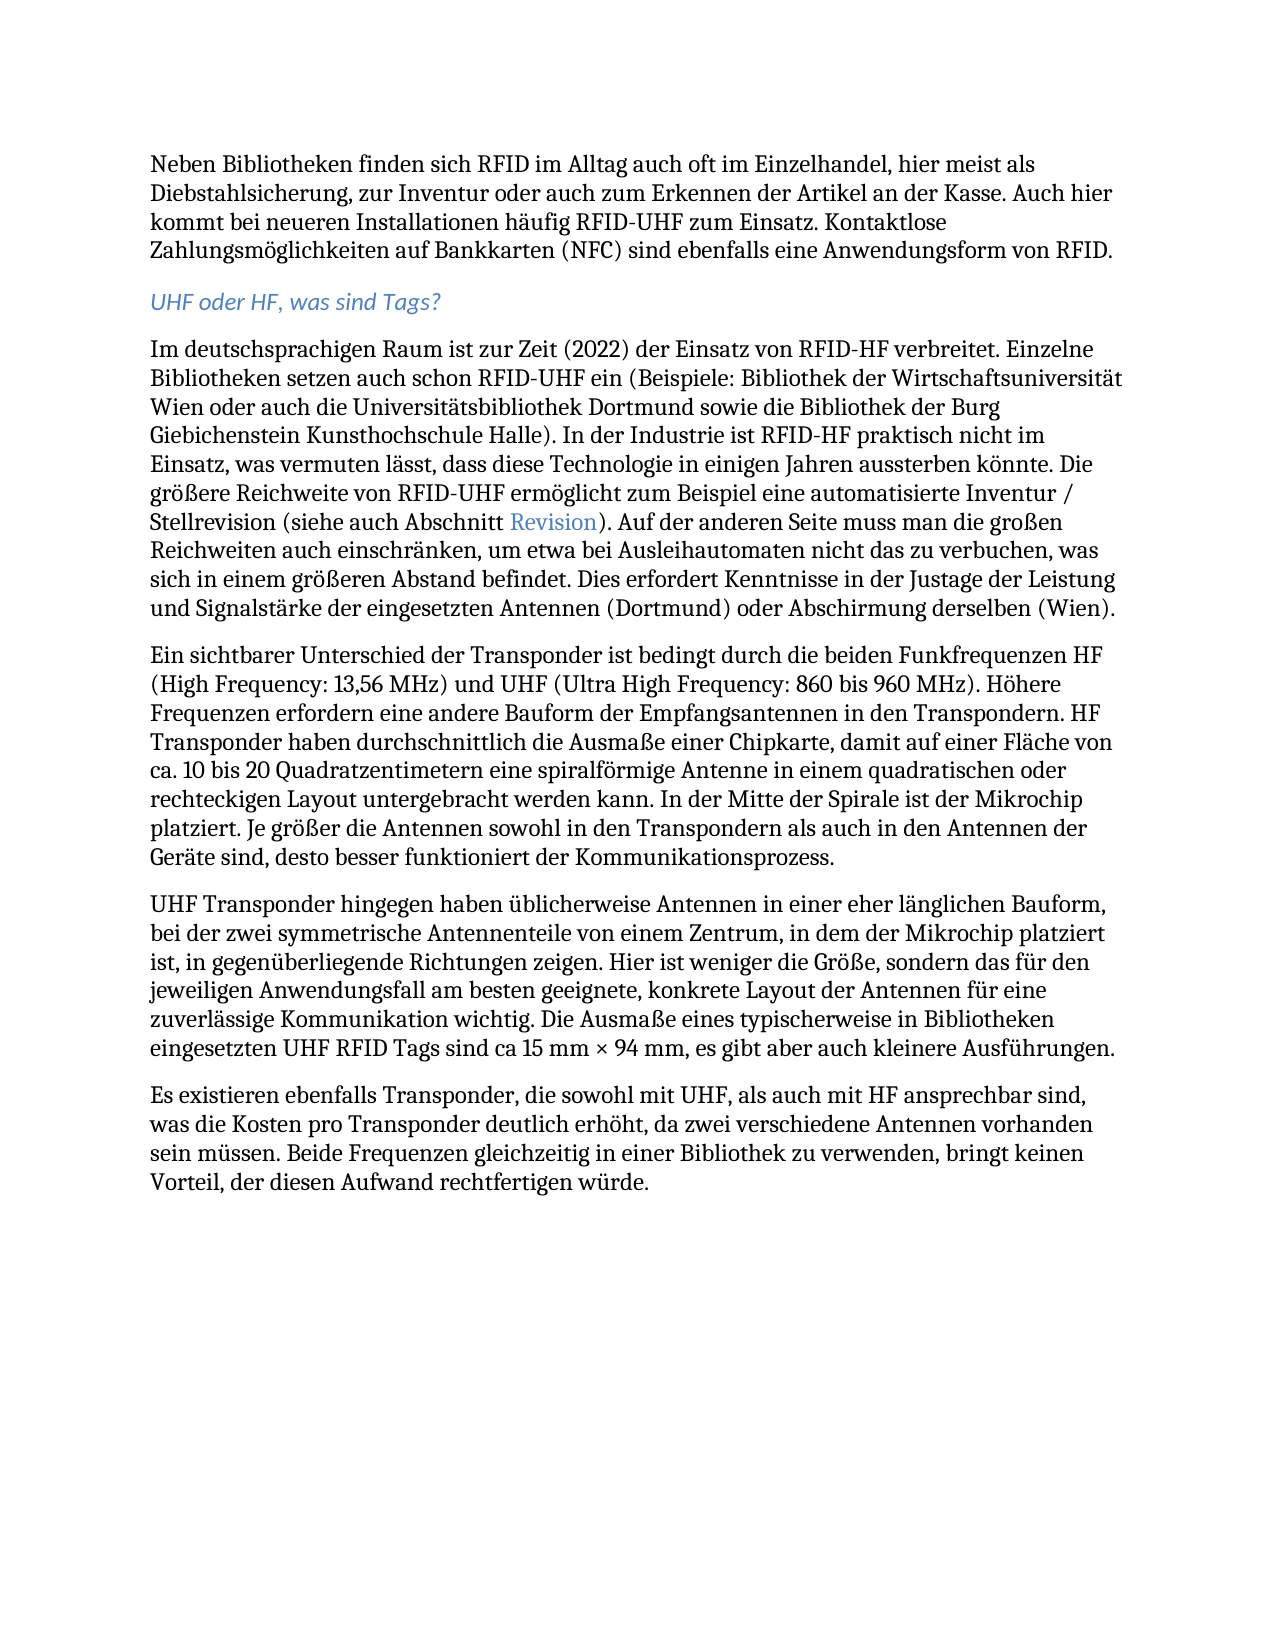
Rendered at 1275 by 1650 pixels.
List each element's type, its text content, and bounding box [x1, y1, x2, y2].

text Ein sichtbarer Unterschied der Transponder ist bedingt durch die beiden Funkfrequenzen HF (High Frequency: 13,56 MHz) und UHF (Ultra High Frequency: 860 bis 960 MHz). Höhere Frequenzen erfordern eine andere Bauform der Empfangsantennen in den Transpondern. HF Transponder haben durchschnittlich die Ausmaße einer Chipkarte, damit auf einer Fläche von ca. 10 bis 20 Quadratzentimetern eine spiralförmige Antenne in einem quadratischen oder rechteckigen Layout untergebracht werden kann. In der Mitte der Spirale ist der Mikrochip platziert. Je größer die Antennen sowohl in den Transpondern als auch in den Antennen der Geräte sind, desto besser funktioniert der Kommunikationsprozess. [150, 641, 1125, 871]
text Im deutschsprachigen Raum ist zur Zeit (2022) der Einsatz von RFID-HF verbreitet. Einzelne Bibliotheken setzen auch schon RFID-UHF ein (Beispiele: Bibliothek der Wirtschaftsuniversität Wien oder auch die Universitätsbibliothek Dortmund sowie die Bibliothek der Burg Giebichenstein Kunsthochschule Halle). In der Industrie ist RFID-HF praktisch nicht im Einsatz, was vermuten lässt, dass diese Technologie in einigen Jahren aussterben könnte. Die größere Reichweite von RFID-UHF ermöglicht zum Beispiel eine automatisierte Inventur / Stellrevision (siehe auch Abschnitt Revision). Auf der anderen Seite muss man die großen Reichweiten auch einschränken, um etwa bei Ausleihautomaten nicht das zu verbuchen, was sich in einem größeren Abstand befindet. Dies erfordert Kenntnisse in der Justage der Leistung und Signalstärke der eingesetzten Antennen (Dortmund) oder Abschirmung derselben (Wien). [150, 335, 1125, 623]
text Neben Bibliotheken finden sich RFID im Alltag auch oft im Einzelhandel, hier meist als Diebstahlsicherung, zur Inventur oder auch zum Erkennen der Artikel an der Kasse. Auch hier kommt bei neueren Installationen häufig RFID-UHF zum Einsatz. Kontaktlose Zahlungsmöglichkeiten auf Bankkarten (NFC) sind ebenfalls eine Anwendungsform von RFID. [150, 150, 1125, 265]
subtitle UHF oder HF, was sind Tags? [150, 286, 1125, 316]
text Es existieren ebenfalls Transponder, die sowohl mit UHF, als auch mit HF ansprechbar sind, was die Kosten pro Transponder deutlich erhöht, da zwei verschiedene Antennen vorhanden sein müssen. Beide Frequenzen gleichzeitig in einer Bibliothek zu verwenden, bringt keinen Vorteil, der diesen Aufwand rechtfertigen würde. [150, 1081, 1125, 1196]
text UHF Transponder hingegen haben üblicherweise Antennen in einer eher länglichen Bauform, bei der zwei symmetrische Antennenteile von einem Zentrum, in dem der Mikrochip platziert ist, in gegenüberliegende Richtungen zeigen. Hier ist weniger die Größe, sondern das für den jeweiligen Anwendungsfall am besten geeignete, konkrete Layout der Antennen für eine zuverlässige Kommunikation wichtig. Die Ausmaße eines typischerweise in Bibliotheken eingesetzten UHF RFID Tags sind ca 15 mm × 94 mm, es gibt aber auch kleinere Ausführungen. [150, 890, 1125, 1063]
